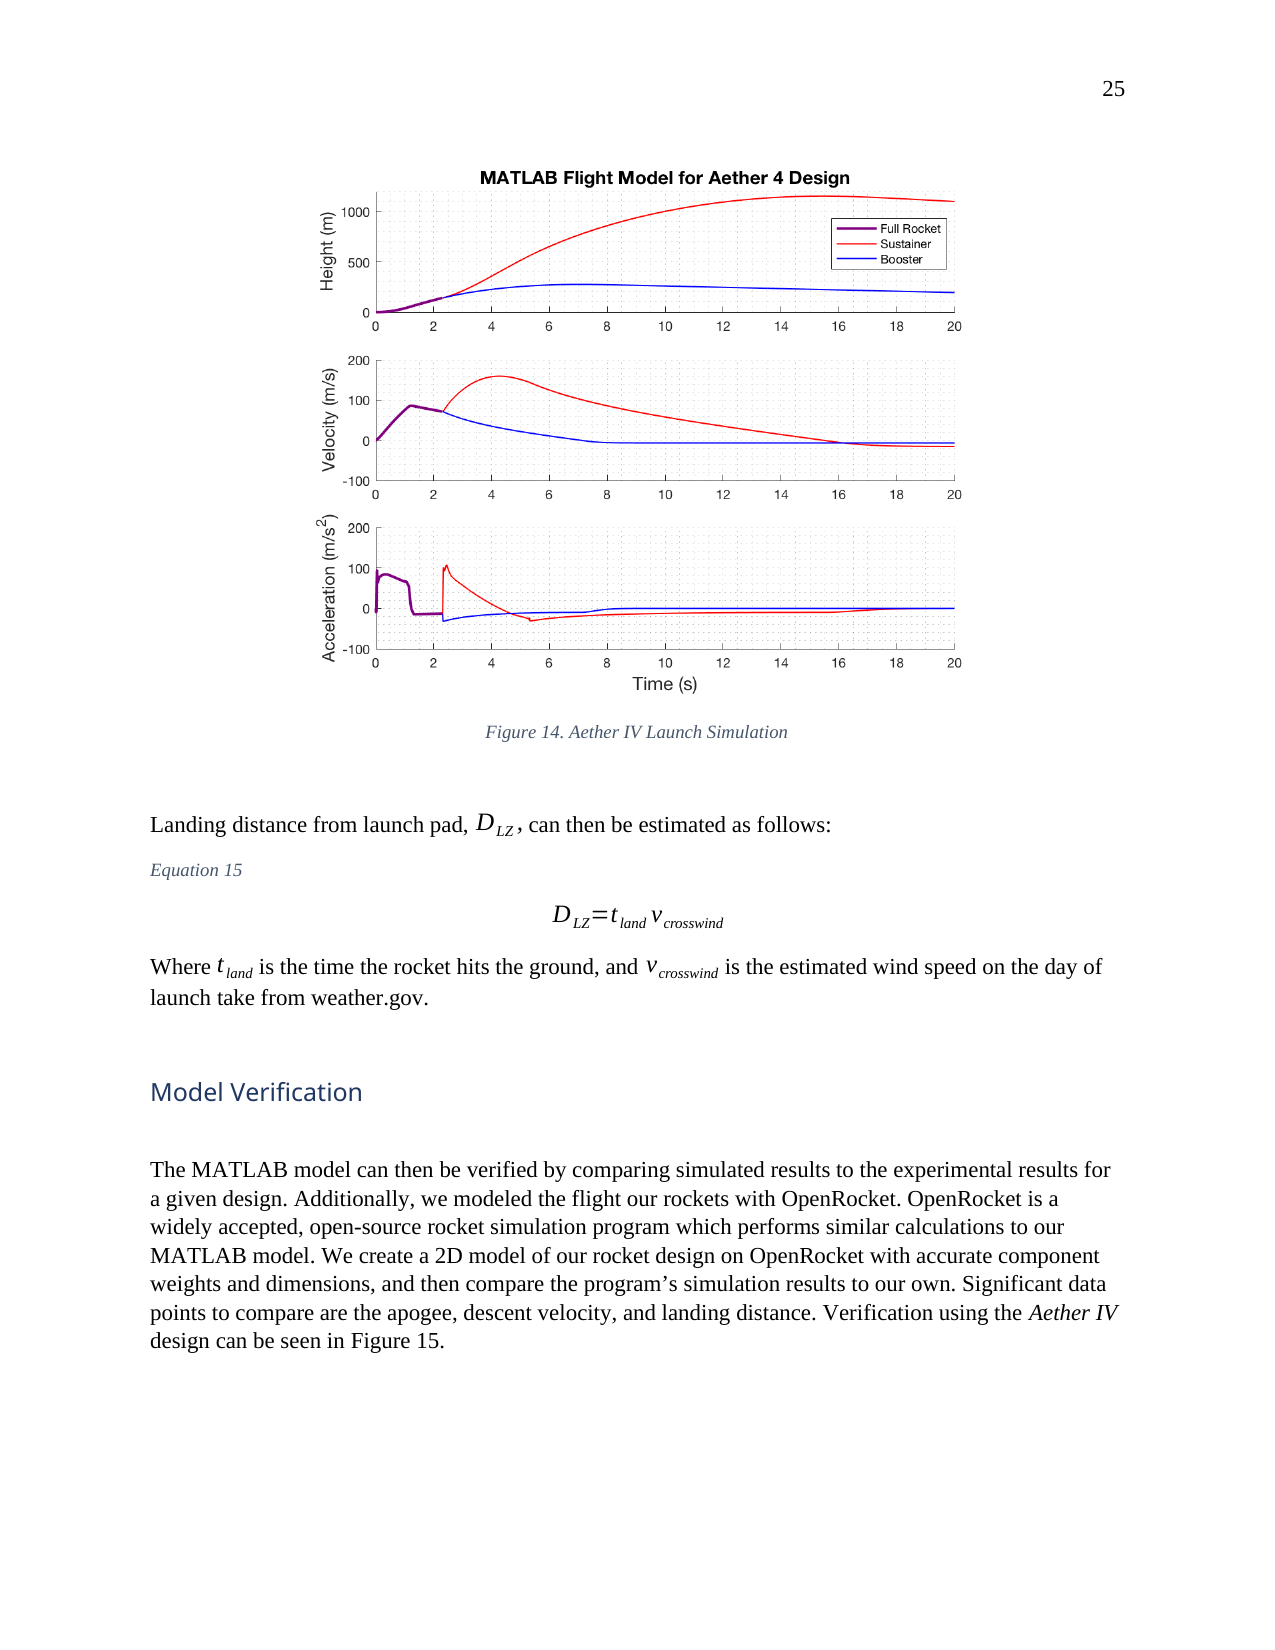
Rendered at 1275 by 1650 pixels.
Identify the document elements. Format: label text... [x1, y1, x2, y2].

text Equation 15 [150, 858, 1125, 880]
text The MATLAB model can then be verified by comparing simulated results to the experimental results for a given design. Additionally, we modeled the flight our rockets with OpenRocket. OpenRocket is a widely accepted, open-source rocket simulation program which performs similar calculations to our MATLAB model. We create a 2D model of our rocket design on OpenRocket with accurate component weights and dimensions, and then compare the program’s simulation results to our own. Significant data points to compare are the apogee, descent velocity, and landing distance. Verification using the Aether IV design can be seen in Figure 15. [150, 1156, 1125, 1353]
text Landing distance from launch pad, can then be estimated as follows: [150, 808, 1125, 840]
picture [299, 150, 976, 703]
text Where is the time the rocket hits the ground, and is the estimated wind speed on the day of launch take from weather.gov. [150, 951, 1125, 1011]
subtitle Model Verification [150, 1074, 1125, 1109]
text Figure 14. Aether IV Launch Simulation [150, 721, 1125, 742]
